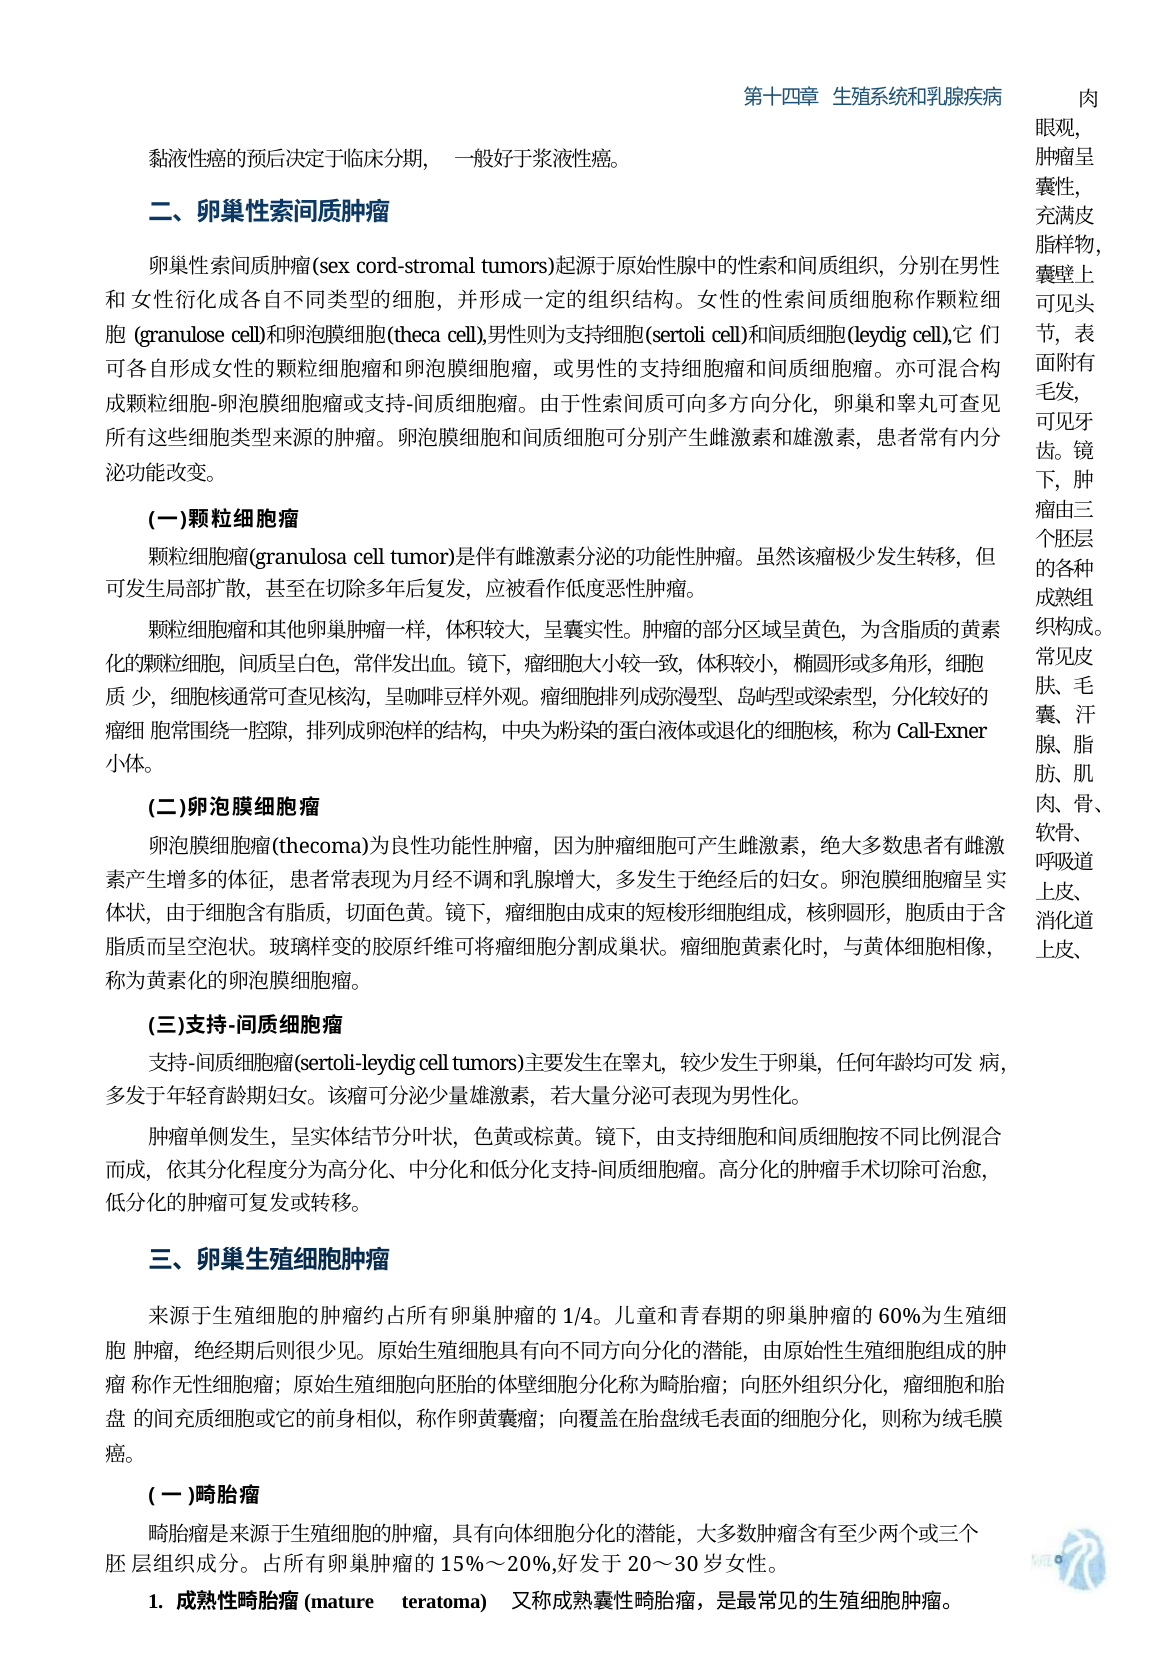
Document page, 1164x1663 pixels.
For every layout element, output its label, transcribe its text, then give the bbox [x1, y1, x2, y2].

text 来源于生殖细胞的肿瘤约占所有卵巢肿瘤的1/4。儿童和青春期的卵巢肿瘤的60%为生殖细胞 肿瘤，绝经期后则很少见。原始生殖细胞具有向不同方向分化的潜能，由原始性生殖细胞组成的肿瘤 称作无性细胞瘤；原始生殖细胞向胚胎的体壁细胞分化称为畸胎瘤；向胚外组织分化，瘤细胞和胎盘 的间充质细胞或它的前身相似，称作卵黄囊瘤；向覆盖在胎盘绒毛表面的细胞分化，则称为绒毛膜癌。 [105, 1299, 1007, 1467]
text 二、卵巢性索间质肿瘤 [148, 194, 1025, 227]
text 卵泡膜细胞瘤(thecoma)为良性功能性肿瘤，因为肿瘤细胞可产生雌激素，绝大多数患者有雌激 素产生增多的体征，患者常表现为月经不调和乳腺增大，多发生于绝经后的妇女。卵泡膜细胞瘤呈实 体状，由于细胞含有脂质，切面色黄。镜下，瘤细胞由成束的短梭形细胞组成，核卵圆形，胞质由于含 脂质而呈空泡状。玻璃样变的胶原纤维可将瘤细胞分割成巢状。瘤细胞黄素化时，与黄体细胞相像， 称为黄素化的卵泡膜细胞瘤。 [105, 829, 1007, 994]
text 肉眼观，肿瘤呈囊性，充满皮脂样物，囊壁上可见头节，表面附有毛发，可见牙齿。镜下，肿瘤由三 个胚层的各种成熟组织构成。常见皮肤、毛囊、汗腺、脂肪、肌肉、骨、软骨、呼吸道上皮、消化道上皮、 [1035, 83, 1098, 964]
text 颗粒细胞瘤和其他卵巢肿瘤一样，体积较大，呈囊实性。肿瘤的部分区域呈黄色，为含脂质的黄素 化的颗粒细胞，间质呈白色，常伴发出血。镜下，瘤细胞大小较一致，体积较小，椭圆形或多角形，细胞质 少，细胞核通常可查见核沟，呈咖啡豆样外观。瘤细胞排列成弥漫型、岛屿型或梁索型，分化较好的瘤细 胞常围绕一腔隙，排列成卵泡样的结构，中央为粉染的蛋白液体或退化的细胞核，称为Call-Exner小体。 [105, 614, 1001, 778]
text ( 一 )畸胎瘤 [148, 1480, 1025, 1508]
text 颗粒细胞瘤(granulosa cell tumor)是伴有雌激素分泌的功能性肿瘤。虽然该瘤极少发生转移，但 可发生局部扩散，甚至在切除多年后复发，应被看作低度恶性肿瘤。 [105, 541, 1000, 602]
text (一)颗粒细胞瘤 [148, 504, 1025, 532]
text 卵巢性索间质肿瘤(sex cord-stromal tumors)起源于原始性腺中的性索和间质组织，分别在男性和 女性衍化成各自不同类型的细胞，并形成一定的组织结构。女性的性索间质细胞称作颗粒细胞 (granulose cell)和卵泡膜细胞(theca cell),男性则为支持细胞(sertoli cell)和间质细胞(leydig cell),它 们可各自形成女性的颗粒细胞瘤和卵泡膜细胞瘤，或男性的支持细胞瘤和间质细胞瘤。亦可混合构 成颗粒细胞-卵泡膜细胞瘤或支持-间质细胞瘤。由于性索间质可向多方向分化，卵巢和睾丸可查见 所有这些细胞类型来源的肿瘤。卵泡膜细胞和间质细胞可分别产生雌激素和雄激素，患者常有内分 泌功能改变。 [105, 249, 1001, 486]
picture [1030, 1520, 1113, 1593]
text 黏液性癌的预后决定于临床分期， 一般好于浆液性癌。 [148, 145, 1025, 172]
text 畸胎瘤是来源于生殖细胞的肿瘤，具有向体细胞分化的潜能，大多数肿瘤含有至少两个或三个胚 层组织成分。占所有卵巢肿瘤的15%～20%,好发于20～30岁女性。 [105, 1517, 1000, 1578]
text (三)支持-间质细胞瘤 [148, 1010, 1025, 1038]
text (二)卵泡膜细胞瘤 [148, 792, 1025, 820]
text 第十四章 生殖系统和乳腺疾病 [105, 83, 1004, 110]
text 三、卵巢生殖细胞肿瘤 [148, 1242, 1025, 1275]
text 肿瘤单侧发生，呈实体结节分叶状，色黄或棕黄。镜下，由支持细胞和间质细胞按不同比例混合 而成，依其分化程度分为高分化、中分化和低分化支持-间质细胞瘤。高分化的肿瘤手术切除可治愈， 低分化的肿瘤可复发或转移。 [105, 1121, 1007, 1216]
text 支持-间质细胞瘤(sertoli-leydig cell tumors)主要发生在睾丸，较少发生于卵巢，任何年龄均可发 病，多发于年轻育龄期妇女。该瘤可分泌少量雄激素，若大量分泌可表现为男性化。 [105, 1046, 1000, 1109]
text 1. 成熟性畸胎瘤 (mature teratoma) 又称成熟囊性畸胎瘤，是最常见的生殖细胞肿瘤。 [148, 1588, 1025, 1614]
